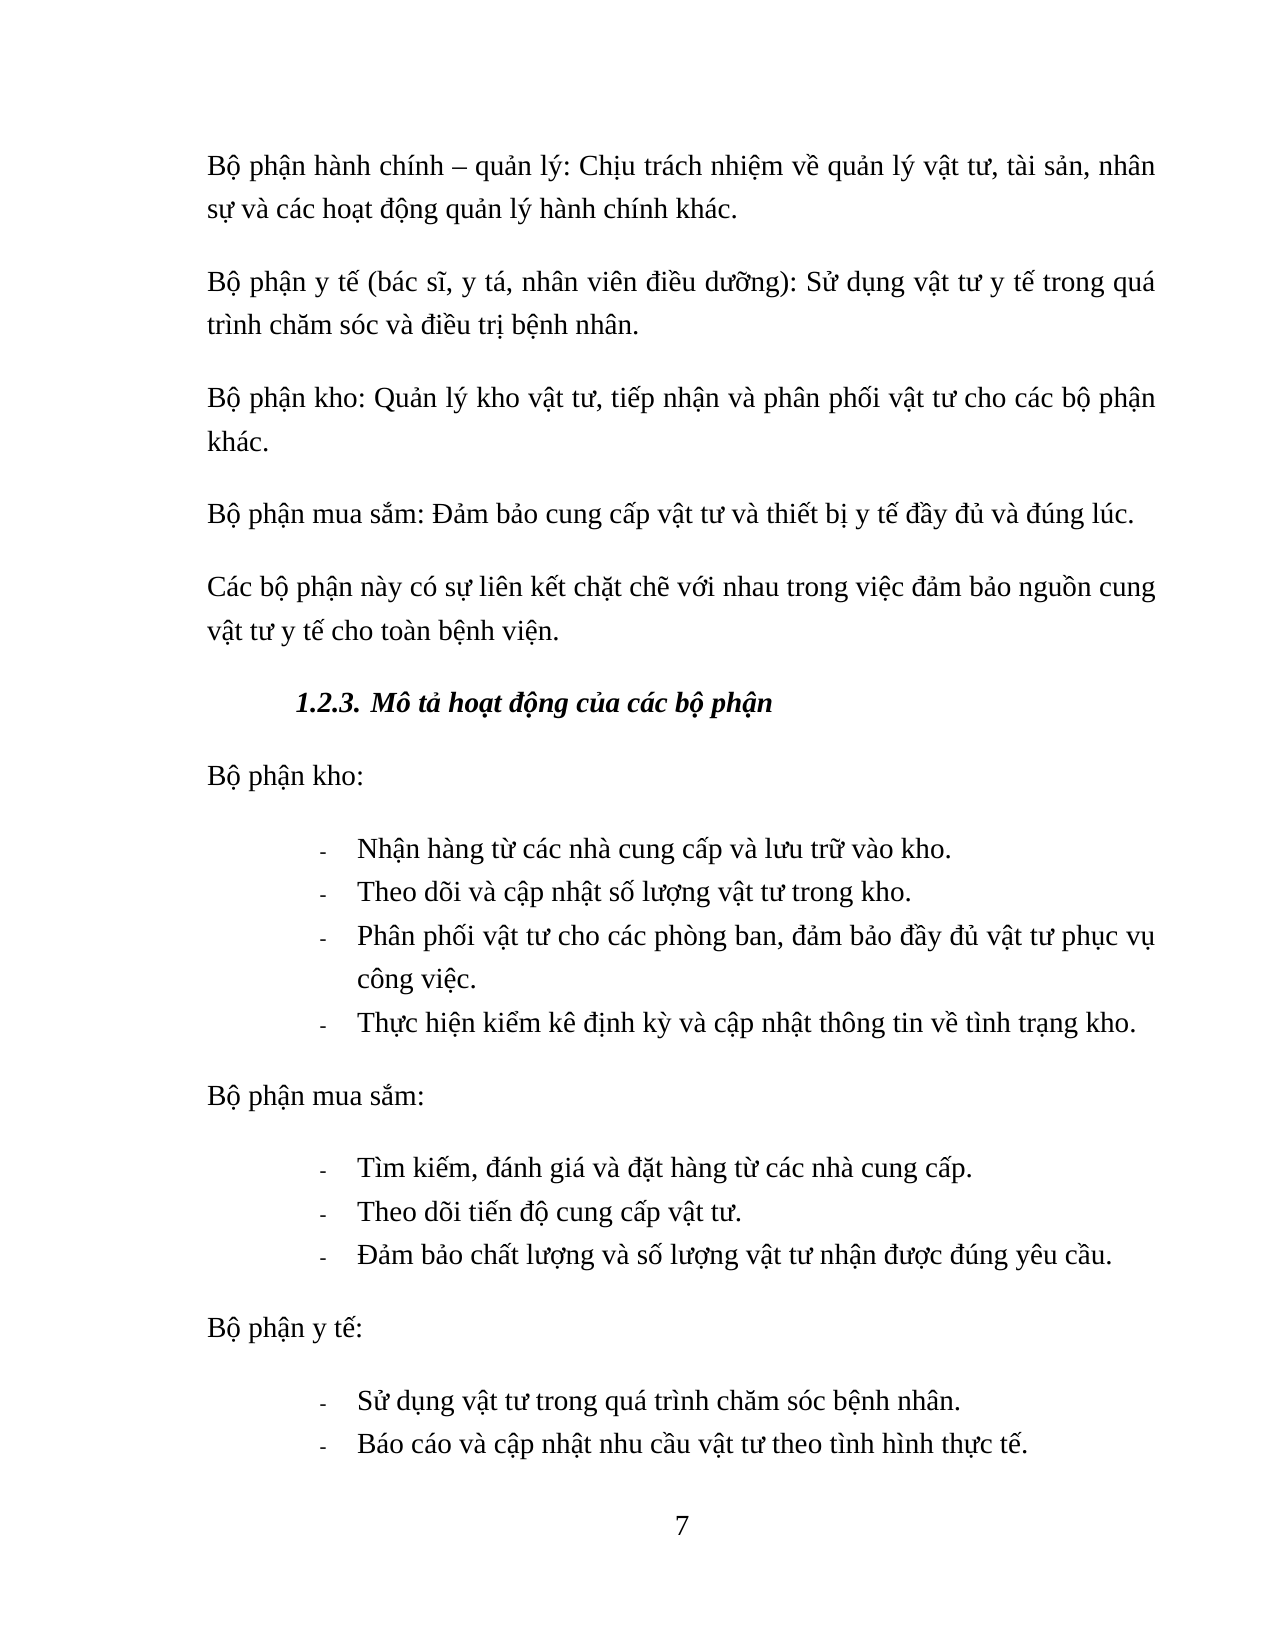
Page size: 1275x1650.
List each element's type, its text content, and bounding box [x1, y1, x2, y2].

list Theo dõi tiến độ cung cấp vật tư. [319, 1194, 1157, 1227]
text Bộ phận hành chính – quản lý: Chịu trách nhiệm về quản lý vật tư, tài sản, nhân sự và các hoạt động quản lý hành chính khác. [207, 148, 1157, 225]
list Sử dụng vật tư trong quá trình chăm sóc bệnh nhân. [319, 1383, 1157, 1416]
text Bộ phận mua sắm: Đảm bảo cung cấp vật tư và thiết bị y tế đầy đủ và đúng lúc. [207, 496, 1157, 530]
text Bộ phận y tế (bác sĩ, y tá, nhân viên điều dưỡng): Sử dụng vật tư y tế trong quá trình chăm sóc và điều trị bệnh nhân. [207, 264, 1157, 341]
text Bộ phận y tế: [207, 1310, 1157, 1344]
list Nhận hàng từ các nhà cung cấp và lưu trữ vào kho. [319, 831, 1157, 864]
list Tìm kiếm, đánh giá và đặt hàng từ các nhà cung cấp. [319, 1150, 1157, 1184]
text Bộ phận mua sắm: [207, 1078, 1157, 1111]
list Theo dõi và cập nhật số lượng vật tư trong kho. [319, 874, 1157, 908]
text Bộ phận kho: Quản lý kho vật tư, tiếp nhận và phân phối vật tư cho các bộ phận khác. [207, 380, 1157, 457]
list Đảm bảo chất lượng và số lượng vật tư nhận được đúng yêu cầu. [319, 1237, 1157, 1271]
text Các bộ phận này có sự liên kết chặt chẽ với nhau trong việc đảm bảo nguồn cung vật tư y tế cho toàn bệnh viện. [207, 569, 1157, 646]
list Báo cáo và cập nhật nhu cầu vật tư theo tình hình thực tế. [319, 1426, 1157, 1460]
list Phân phối vật tư cho các phòng ban, đảm bảo đầy đủ vật tư phục vụ công việc. [319, 918, 1157, 995]
list Thực hiện kiểm kê định kỳ và cập nhật thông tin về tình trạng kho. [319, 1005, 1157, 1038]
text Bộ phận kho: [207, 758, 1157, 792]
list Mô tả hoạt động của các bộ phận [295, 685, 1157, 719]
